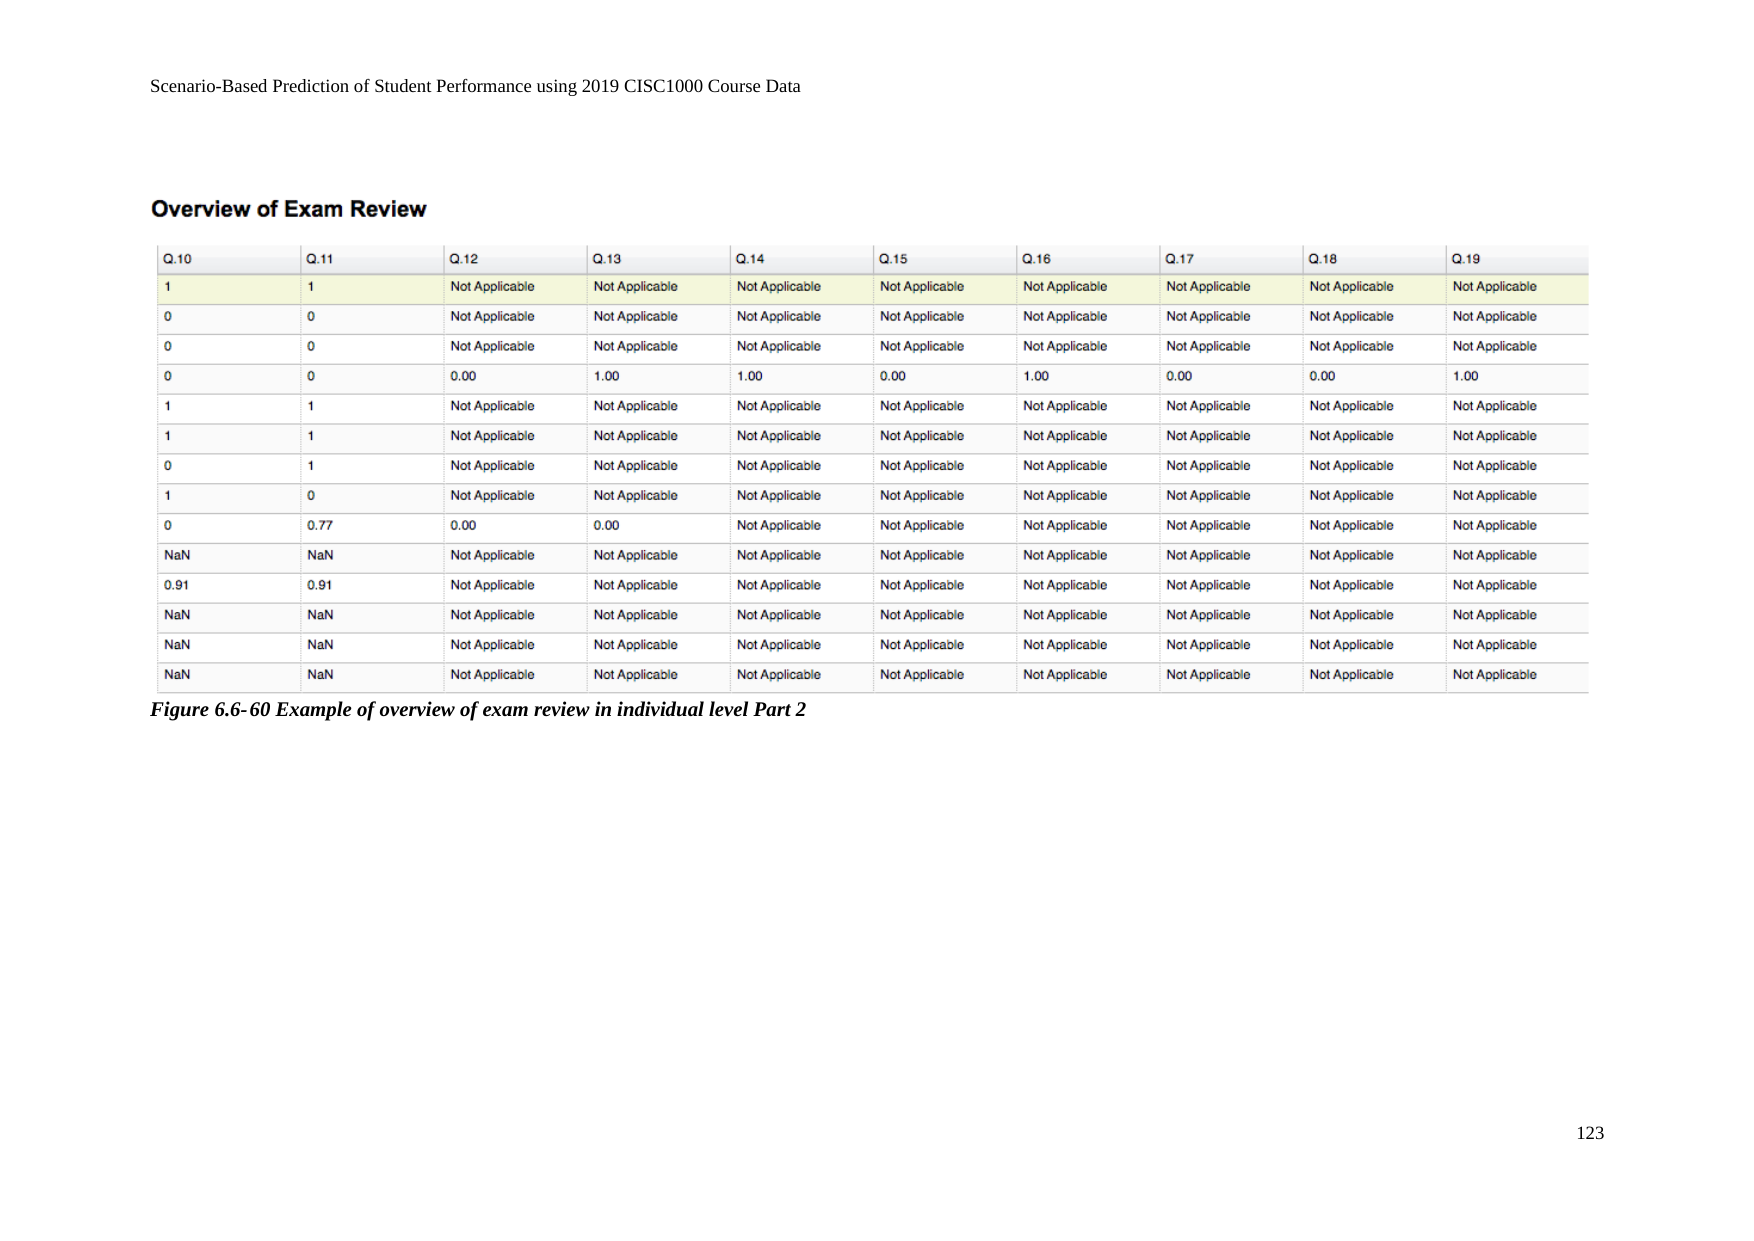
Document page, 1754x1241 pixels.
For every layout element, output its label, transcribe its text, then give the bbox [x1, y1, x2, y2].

picture [150, 187, 1589, 697]
